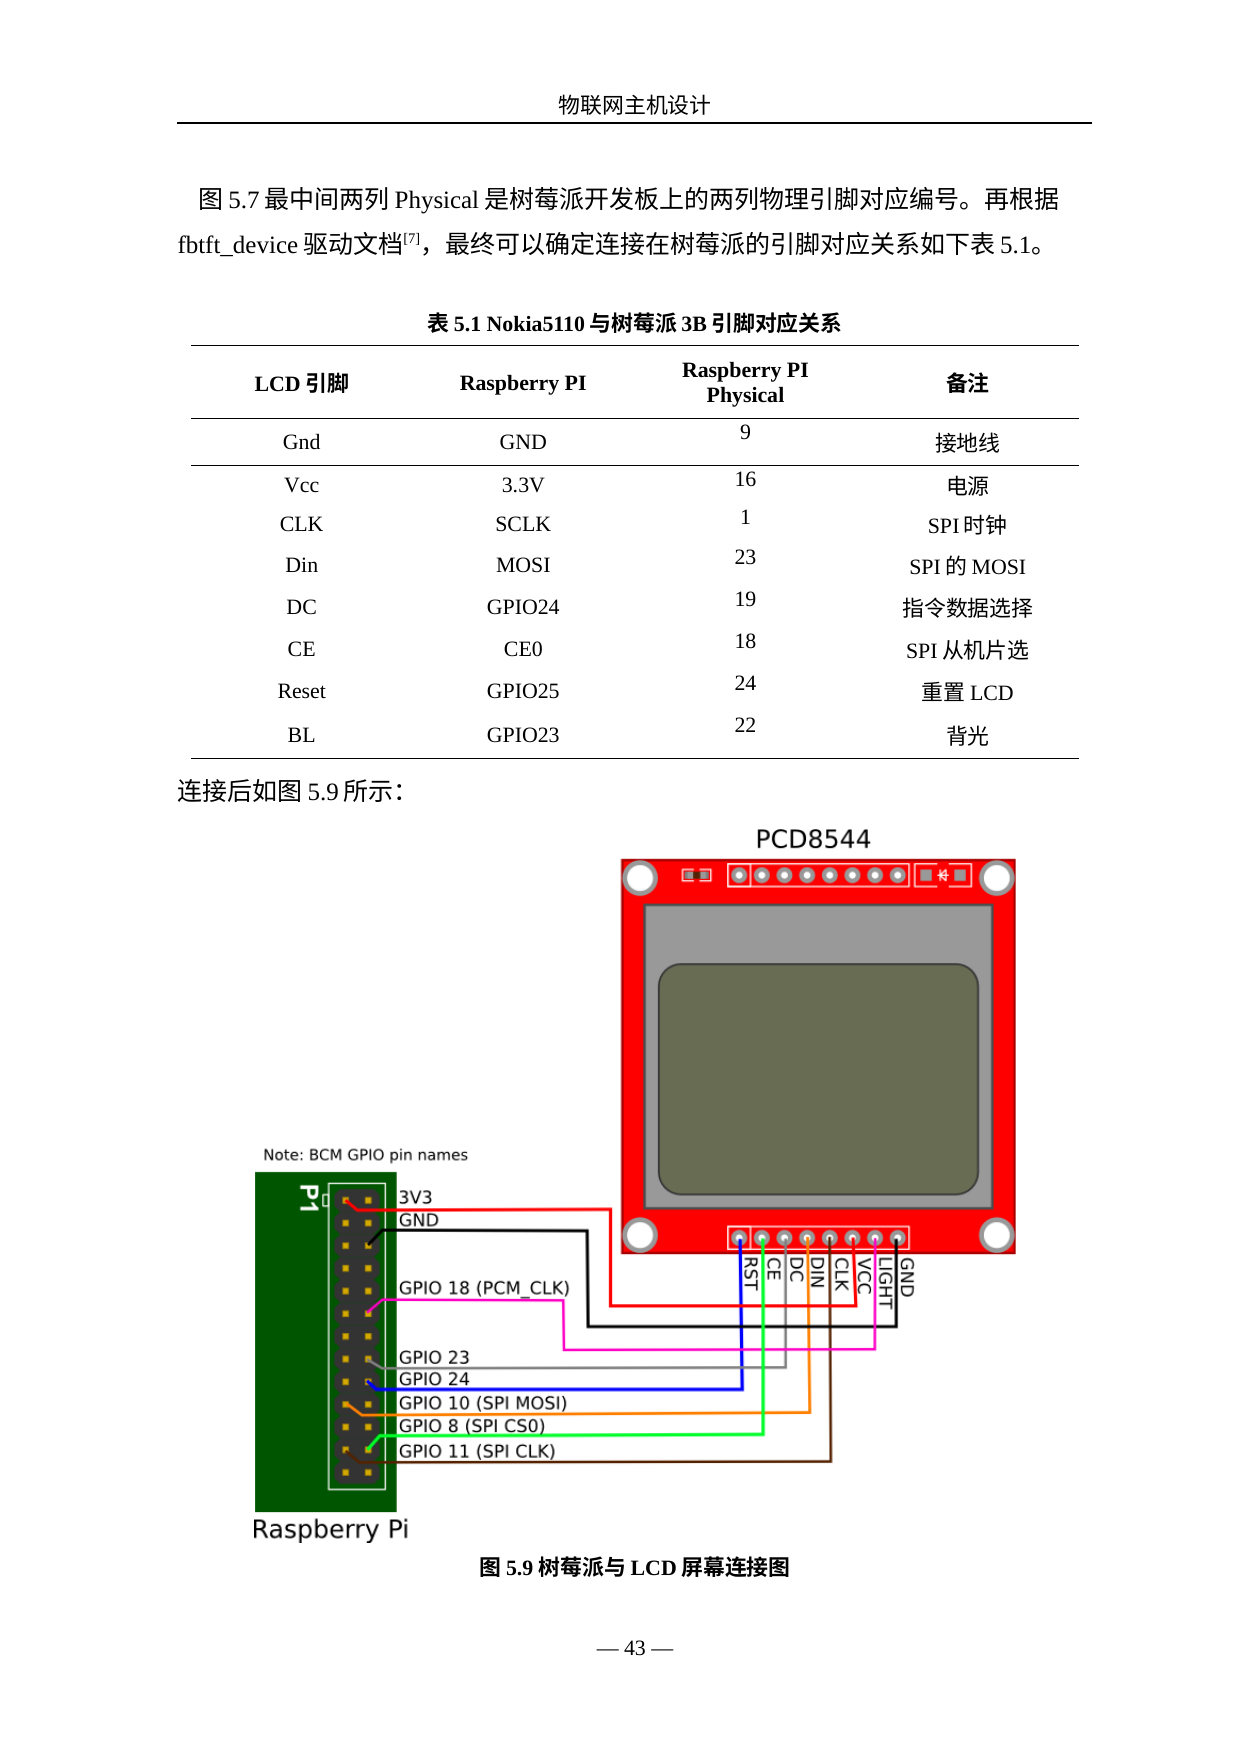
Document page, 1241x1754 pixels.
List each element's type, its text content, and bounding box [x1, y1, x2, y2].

text 表5.1 Nokia5110与树莓派3B引脚对应关系 [177, 306, 1092, 337]
table_cell SPI时钟 [856, 504, 1079, 544]
text 图5.9 树莓派与LCD屏幕连接图 [177, 1550, 1092, 1582]
table_cell DC [191, 586, 412, 628]
table_header LCD引脚 [191, 346, 412, 418]
table_cell CE0 [412, 628, 634, 670]
table_cell GPIO24 [412, 586, 634, 628]
table_cell 23 [634, 544, 856, 586]
table_cell 24 [634, 670, 856, 712]
picture [254, 829, 1016, 1543]
table_header Raspberry PI [412, 346, 634, 418]
table_cell CE [191, 628, 412, 670]
table_cell 18 [634, 628, 856, 670]
table_cell 3.3V [412, 466, 634, 504]
table_cell 22 [634, 712, 856, 758]
table_cell 重置LCD [856, 670, 1079, 712]
table_cell CLK [191, 504, 412, 544]
table_cell SCLK [412, 504, 634, 544]
table_cell 1 [634, 504, 856, 544]
table_cell Gnd [191, 419, 412, 464]
table_cell 16 [634, 466, 856, 504]
table_header Raspberry PI Physical [634, 346, 856, 418]
table_cell GPIO23 [412, 712, 634, 758]
table_header 备注 [856, 346, 1079, 418]
table_cell MOSI [412, 544, 634, 586]
table_cell GPIO25 [412, 670, 634, 712]
table_cell SPI的MOSI [856, 544, 1079, 586]
table_cell Din [191, 544, 412, 586]
table_cell BL [191, 712, 412, 758]
table_cell 指令数据选择 [856, 586, 1079, 628]
table_cell 19 [634, 586, 856, 628]
table_cell 背光 [856, 712, 1079, 758]
text 图5.7最中间两列Physical是树莓派开发板上的两列物理引脚对应编号。再根据fbtft_device驱动文档[7]，最终可以确定连接在树莓派的引脚对应关系如下表5.1。 [177, 179, 1092, 261]
table_cell Reset [191, 670, 412, 712]
table_cell 电源 [856, 466, 1079, 504]
table_cell Vcc [191, 466, 412, 504]
table_cell 接地线 [856, 419, 1079, 464]
table_cell GND [412, 419, 634, 464]
subtitle 连接后如图5.9所示： [177, 772, 1092, 808]
table_cell SPI从机片选 [856, 628, 1079, 670]
table_cell 9 [634, 419, 856, 464]
